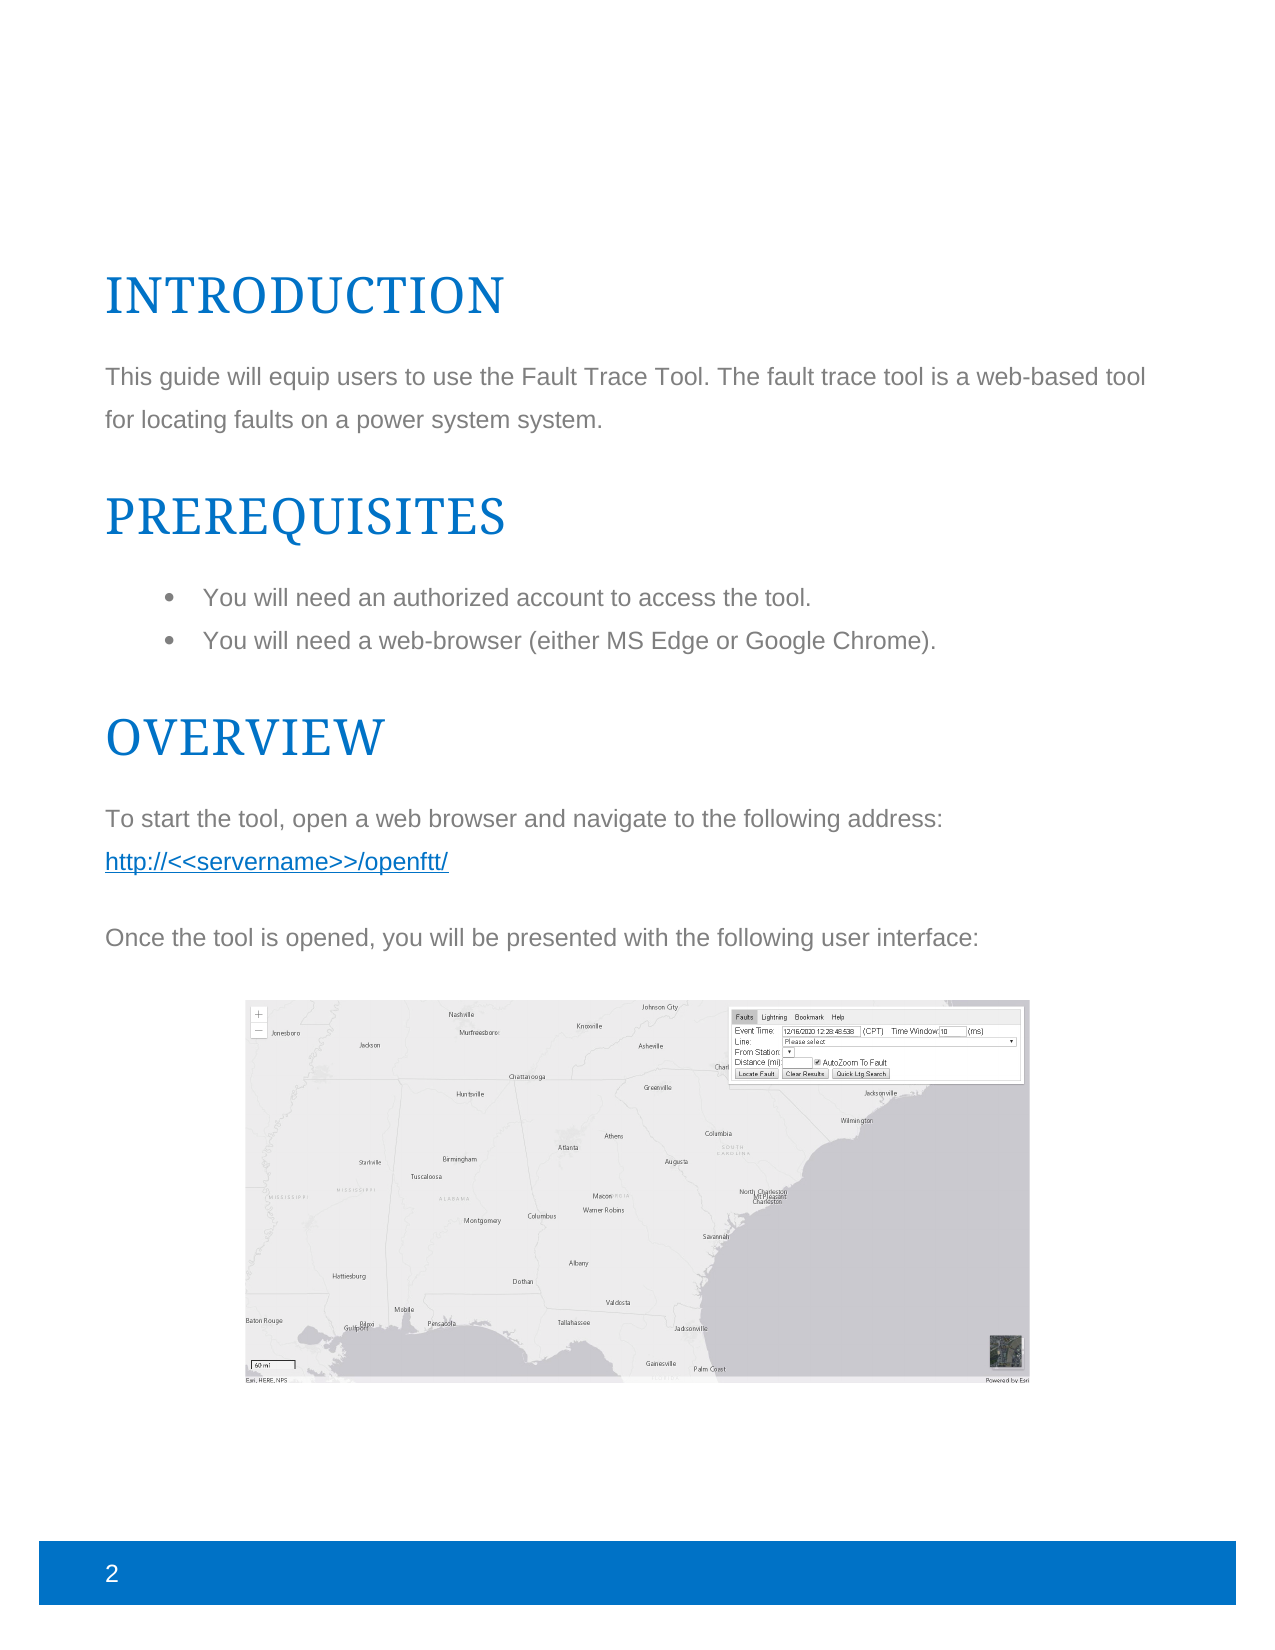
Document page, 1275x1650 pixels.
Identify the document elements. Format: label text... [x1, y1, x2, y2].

text This guide will equip users to use the Fault Trace Tool. The fault trace tool is a web-based tool for locating faults on a power system system. [105, 362, 1170, 433]
subtitle Overview [105, 702, 1170, 771]
picture [245, 1000, 1030, 1383]
subtitle Introduction [105, 260, 1170, 328]
text To start the tool, open a web browser and navigate to the following address: http://<<servername>>/openftt/ [105, 804, 1170, 876]
subtitle Prerequisites [105, 481, 1170, 549]
list You will need a web-browser (either MS Edge or Google Chrome). [165, 626, 1170, 655]
text Once the tool is opened, you will be presented with the following user interface: [105, 923, 1170, 952]
list You will need an authorized account to access the tool. [165, 583, 1170, 611]
